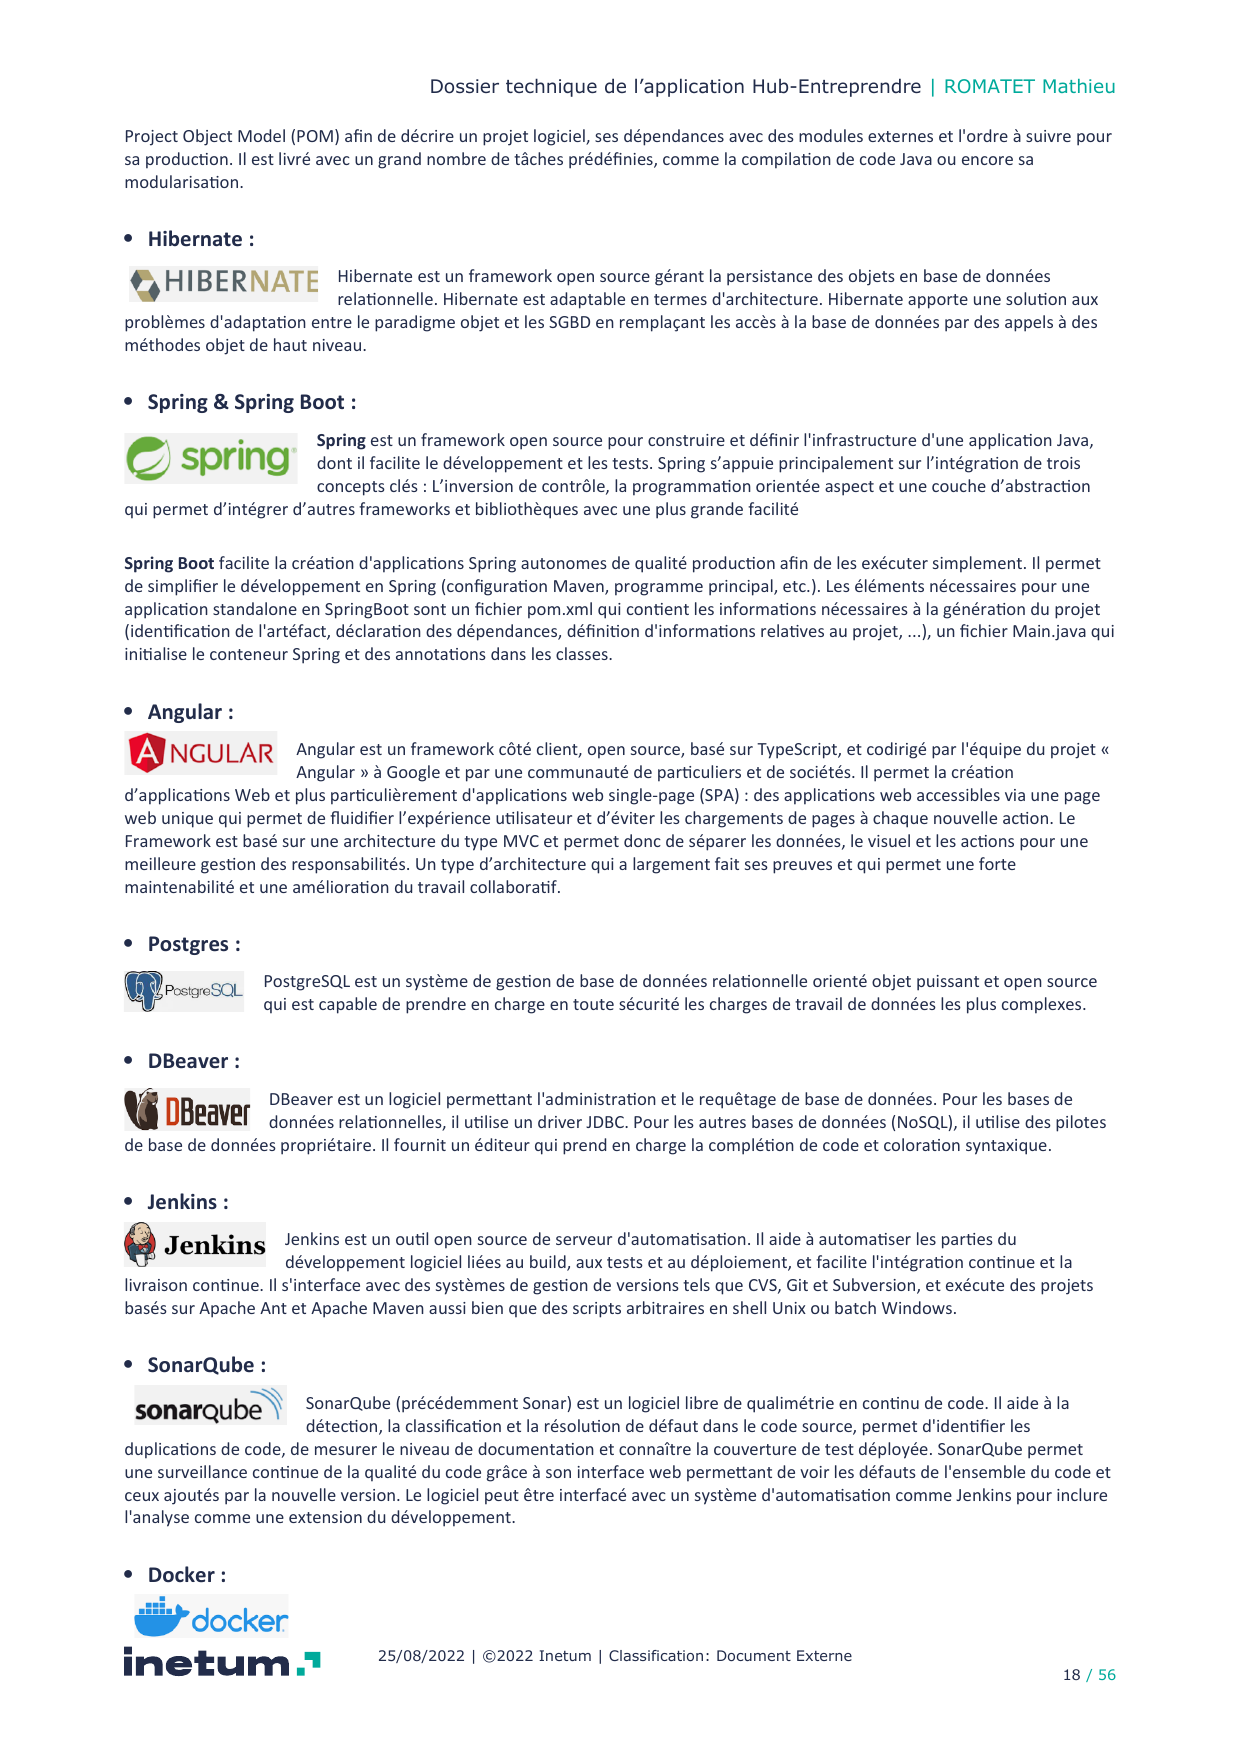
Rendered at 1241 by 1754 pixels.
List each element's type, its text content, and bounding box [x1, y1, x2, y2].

list Hibernate : [124, 224, 1116, 252]
text DBeaver est un logiciel permettant l'administration et le requêtage de base de données. Pour les bases de données relationnelles, il utilise un driver JDBC. Pour les autres bases de données (NoSQL), il utilise des pilotes de base de données propriétaire. Il fournit un éditeur qui prend en charge la complétion de code et coloration syntaxique. [124, 1087, 1116, 1156]
list SonarQube : [124, 1351, 1116, 1378]
text Hibernate est un framework open source gérant la persistance des objets en base de données relationnelle. Hibernate est adaptable en termes d'architecture. Hibernate apporte une solution aux problèmes d'adaptation entre le paradigme objet et les SGBD en remplaçant les accès à la base de données par des appels à des méthodes objet de haut niveau. [124, 264, 1116, 356]
list Postgres : [124, 929, 1116, 957]
picture [123, 1222, 266, 1267]
picture [134, 1594, 289, 1638]
list Jenkins : [124, 1187, 1116, 1215]
picture [123, 971, 245, 1012]
list Angular : [124, 697, 1116, 725]
picture [124, 1088, 251, 1131]
list DBeaver : [124, 1047, 1116, 1074]
text Spring Boot facilite la création d'applications Spring autonomes de qualité production afin de les exécuter simplement. Il permet de simplifier le développement en Spring (configuration Maven, programme principal, etc.). Les éléments nécessaires pour une application standalone en SpringBoot sont un fichier pom.xml qui contient les informations nécessaires à la génération du projet (identification de l'artéfact, déclaration des dépendances, définition d'informations relatives au projet, ...), un fichier Main.java qui initialise le conteneur Spring et des annotations dans les classes. [124, 551, 1116, 666]
text SonarQube (précédemment Sonar) est un logiciel libre de qualimétrie en continu de code. Il aide à la détection, la classification et la résolution de défaut dans le code source, permet d'identifier les duplications de code, de mesurer le niveau de documentation et connaître la couverture de test déployée. SonarQube permet une surveillance continue de la qualité du code grâce à son interface web permettant de voir les défauts de l'ensemble du code et ceux ajoutés par la nouvelle version. Le logiciel peut être interfacé avec un système d'automatisation comme Jenkins pour inclure l'analyse comme une extension du développement. [124, 1391, 1116, 1528]
text Jenkins est un outil open source de serveur d'automatisation. Il aide à automatiser les parties du développement logiciel liées au build, aux tests et au déploiement, et facilite l'intégration continue et la livraison continue. Il s'interface avec des systèmes de gestion de versions tels que CVS, Git et Subversion, et exécute des projets basés sur Apache Ant et Apache Maven aussi bien que des scripts arbitraires en shell Unix ou batch Windows. [124, 1228, 1116, 1319]
picture [124, 433, 298, 484]
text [124, 124, 1116, 193]
list Spring & Spring Boot : [124, 387, 1116, 416]
picture [134, 1385, 287, 1425]
picture [129, 266, 319, 302]
text PostgreSQL est un système de gestion de base de données relationnelle orienté objet puissant et open source qui est capable de prendre en charge en toute sécurité les charges de travail de données les plus complexes. [124, 969, 1116, 1015]
text Spring est un framework open source pour construire et définir l'infrastructure d'une application Java, dont il facilite le développement et les tests. Spring s’appuie principalement sur l’intégration de trois concepts clés : L’inversion de contrôle, la programmation orientée aspect et une couche d’abstraction qui permet d’intégrer d’autres frameworks et bibliothèques avec une plus grande facilité [124, 428, 1116, 520]
picture [124, 731, 278, 775]
list Docker : [124, 1560, 1116, 1588]
text Angular est un framework côté client, open source, basé sur TypeScript, et codirigé par l'équipe du projet « Angular » à Google et par une communauté de particuliers et de sociétés. Il permet la création d’applications Web et plus particulièrement d'applications web single-page (SPA) : des applications web accessibles via une page web unique qui permet de fluidifier l’expérience utilisateur et d’éviter les chargements de pages à chaque nouvelle action. Le Framework est basé sur une architecture du type MVC et permet donc de séparer les données, le visuel et les actions pour une meilleure gestion des responsabilités. Un type d’architecture qui a largement fait ses preuves et qui permet une forte maintenabilité et une amélioration du travail collaboratif. [124, 737, 1116, 898]
